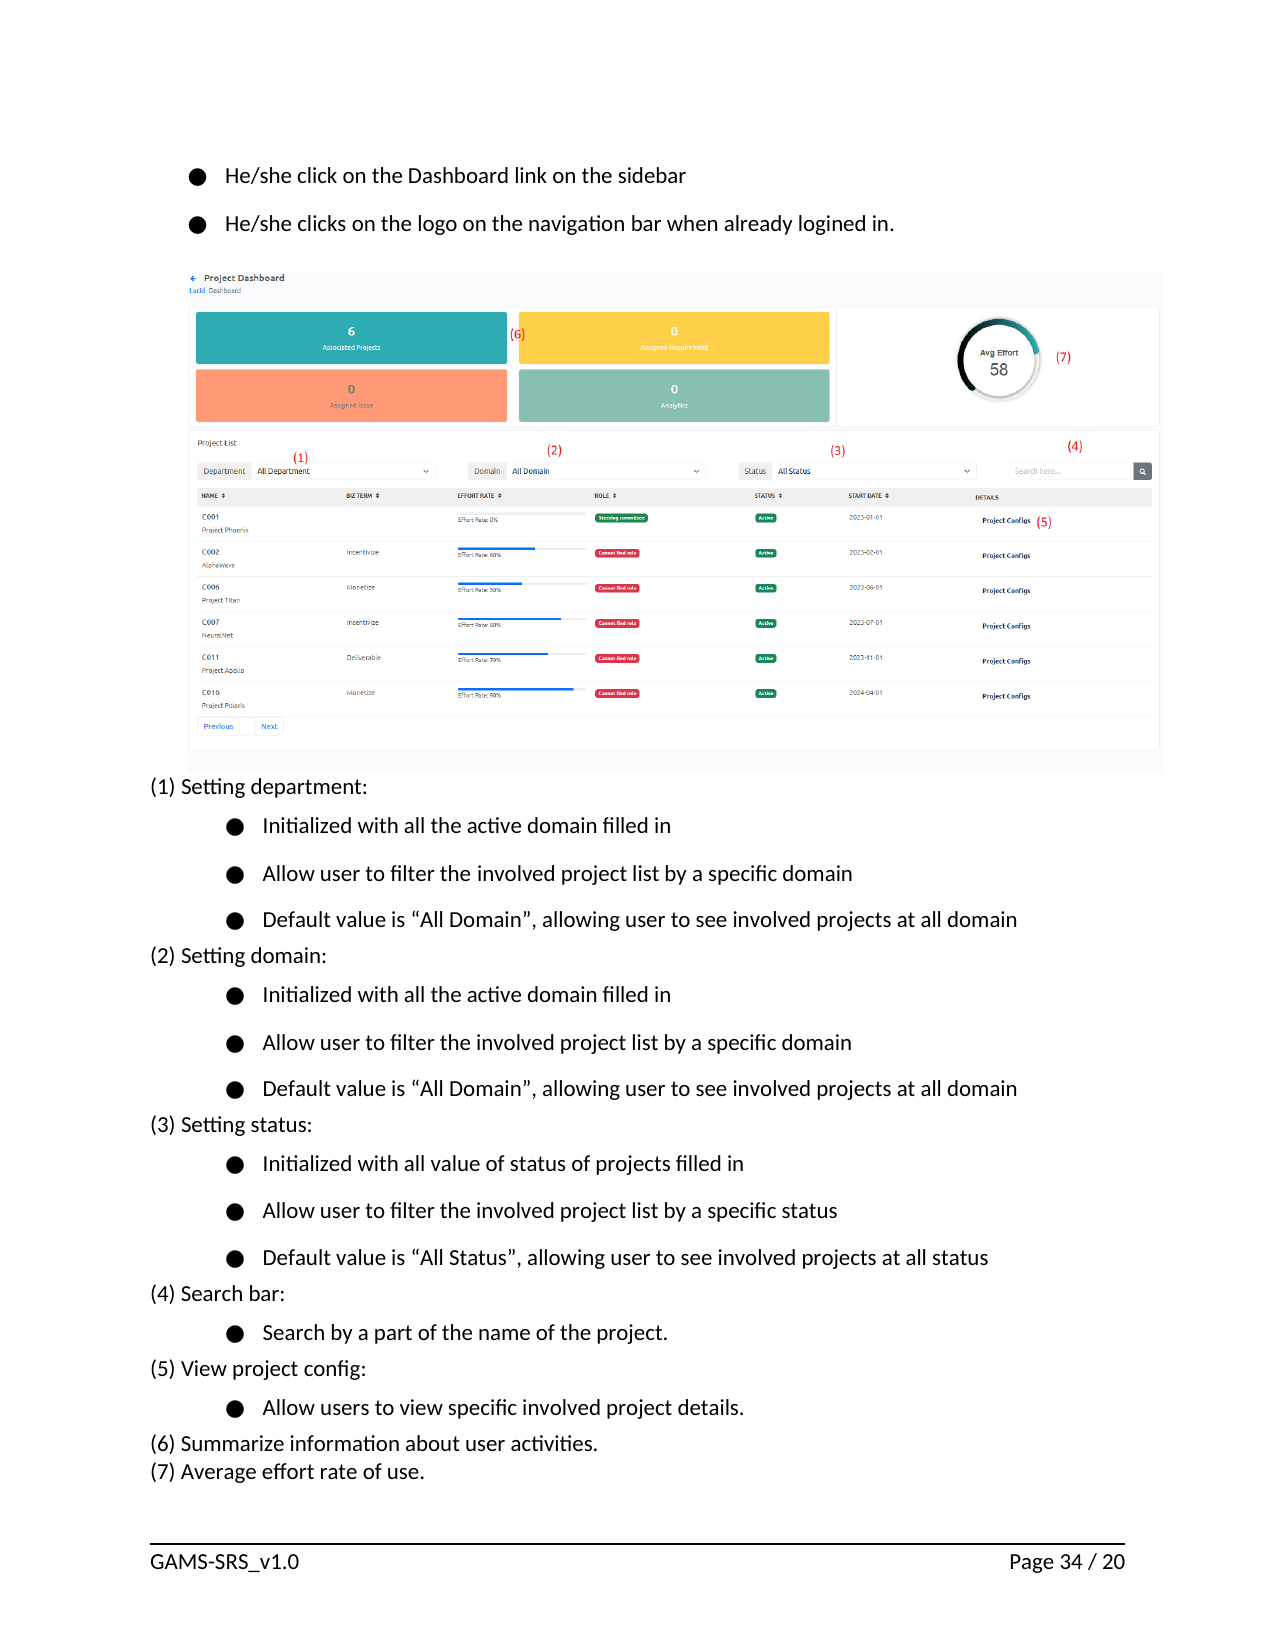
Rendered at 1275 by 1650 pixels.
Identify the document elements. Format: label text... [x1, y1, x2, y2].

list Initialized with all value of status of projects filled in [225, 1138, 1125, 1185]
text (7) Average effort rate of use. [150, 1457, 1125, 1485]
list He/she clicks on the logo on the navigation bar when already logined in. [187, 197, 1125, 244]
text (4) Search bar: [150, 1279, 1125, 1307]
list Initialized with all the active domain filled in [225, 800, 1125, 847]
list Search by a part of the name of the project. [225, 1307, 1125, 1354]
list He/she click on the Dashboard link on the sidebar [187, 150, 1125, 197]
list Allow user to filter the involved project list by a specific status [225, 1185, 1125, 1232]
list Default value is “All Domain”, allowing user to see involved projects at all domain [225, 894, 1125, 941]
list Allow user to filter the involved project list by a specific domain [225, 1016, 1125, 1063]
text (6) Summarize information about user activities. [150, 1429, 1125, 1457]
list Initialized with all the active domain filled in [225, 969, 1125, 1016]
list Allow user to filter the involved project list by a specific domain [225, 847, 1125, 894]
list Default value is “All Status”, allowing user to see involved projects at all status [225, 1232, 1125, 1279]
text (5) View project config: [150, 1354, 1125, 1382]
list Default value is “All Domain”, allowing user to see involved projects at all domain [225, 1063, 1125, 1110]
text (3) Setting status: [150, 1110, 1125, 1138]
picture [187, 272, 1163, 772]
list Allow users to view specific involved project details. [225, 1382, 1125, 1429]
text (2) Setting domain: [150, 941, 1125, 969]
text (1) Setting department: [150, 772, 1125, 800]
